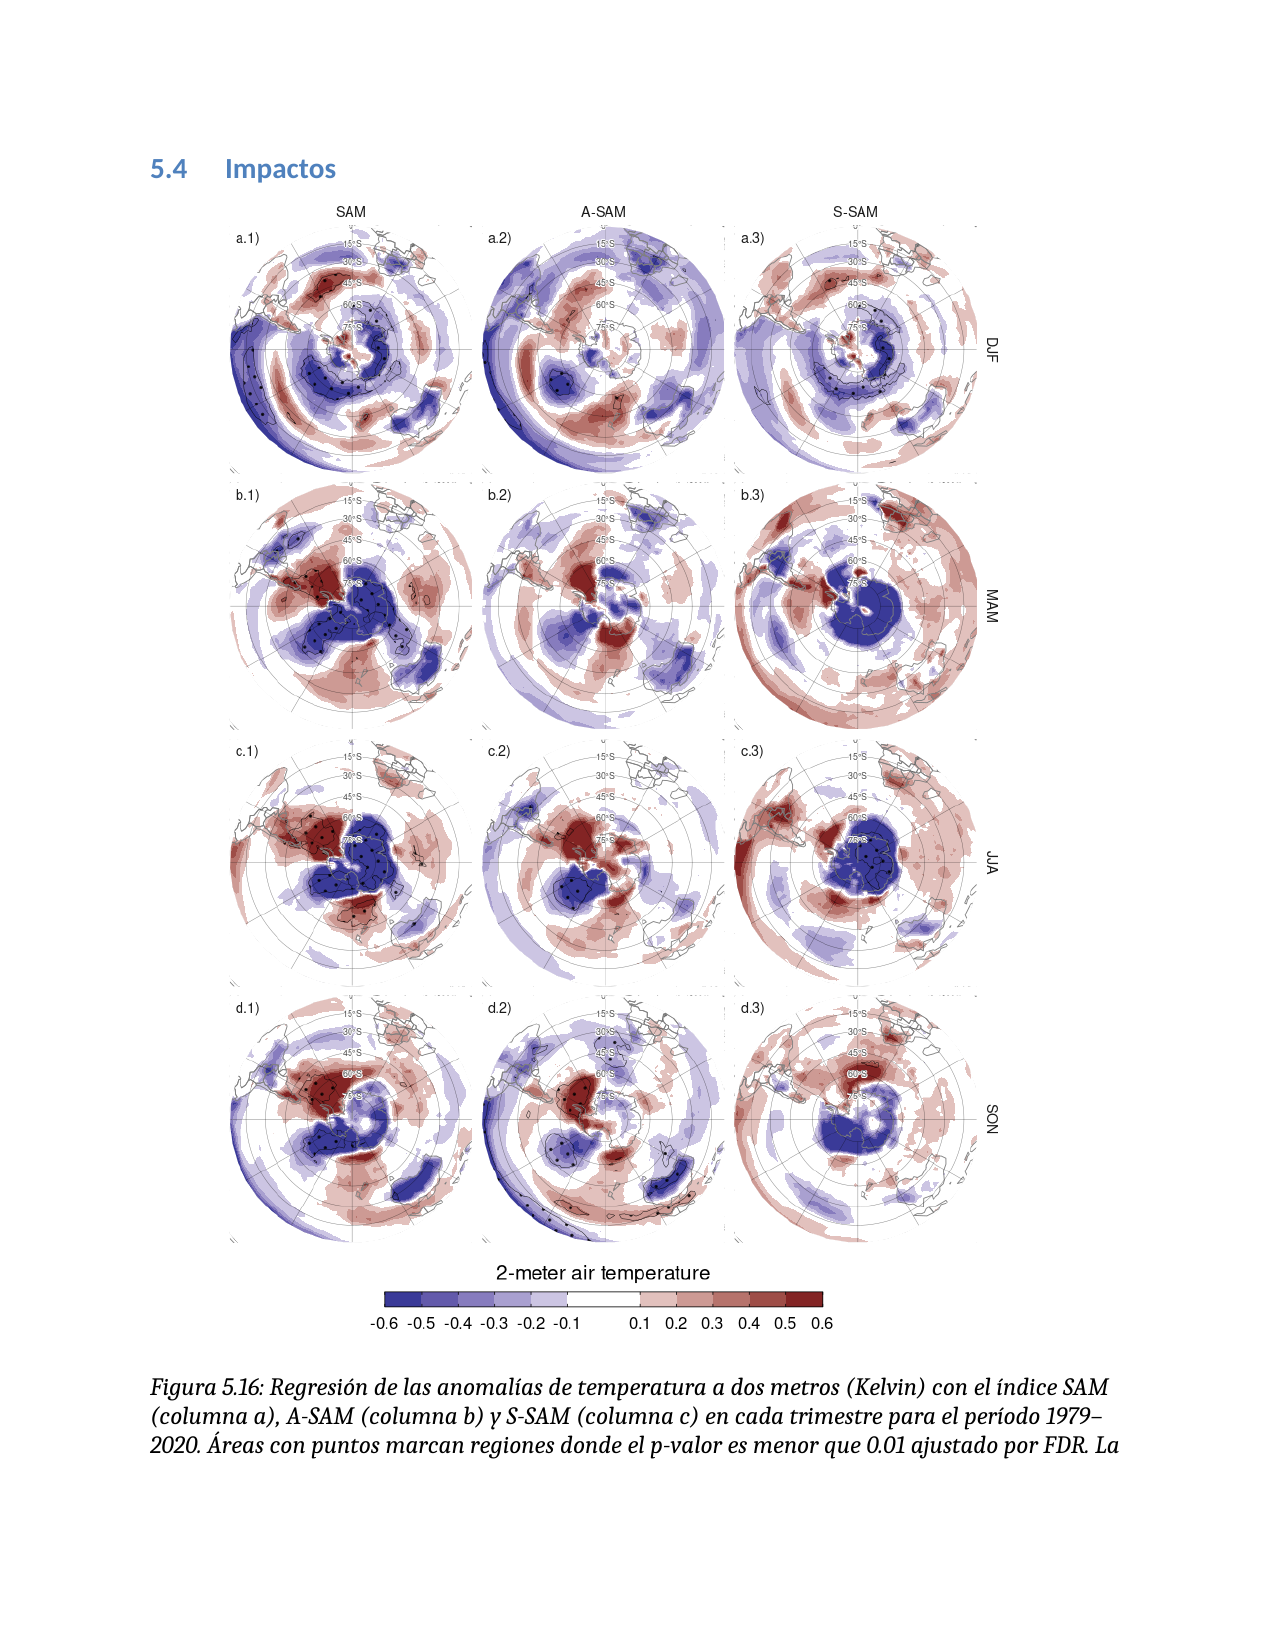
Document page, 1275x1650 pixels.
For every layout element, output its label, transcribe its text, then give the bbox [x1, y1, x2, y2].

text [150, 1373, 1125, 1459]
picture [168, 185, 1044, 1353]
subtitle 5.4 Impactos [150, 150, 1125, 186]
